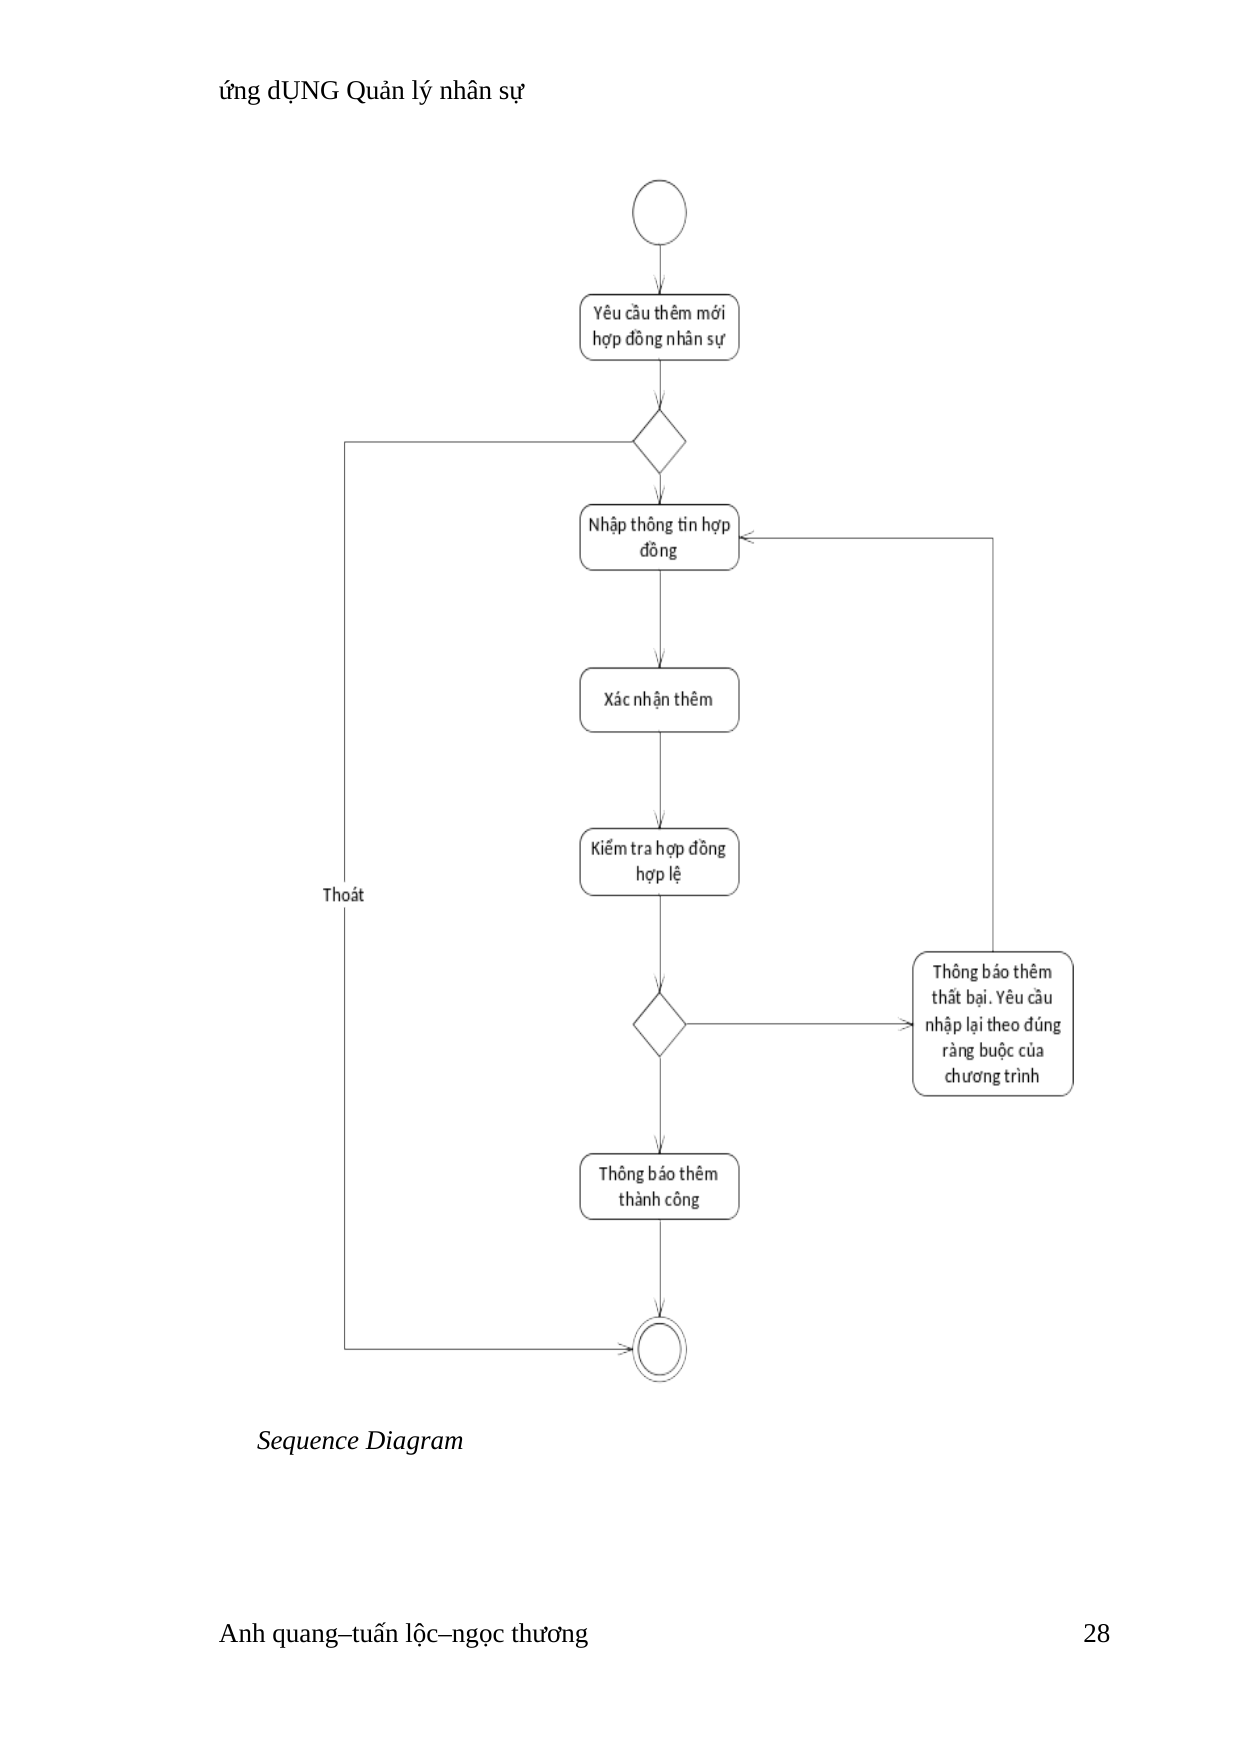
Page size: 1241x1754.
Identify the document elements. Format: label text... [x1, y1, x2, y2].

text Sequence Diagram [257, 1424, 1122, 1455]
